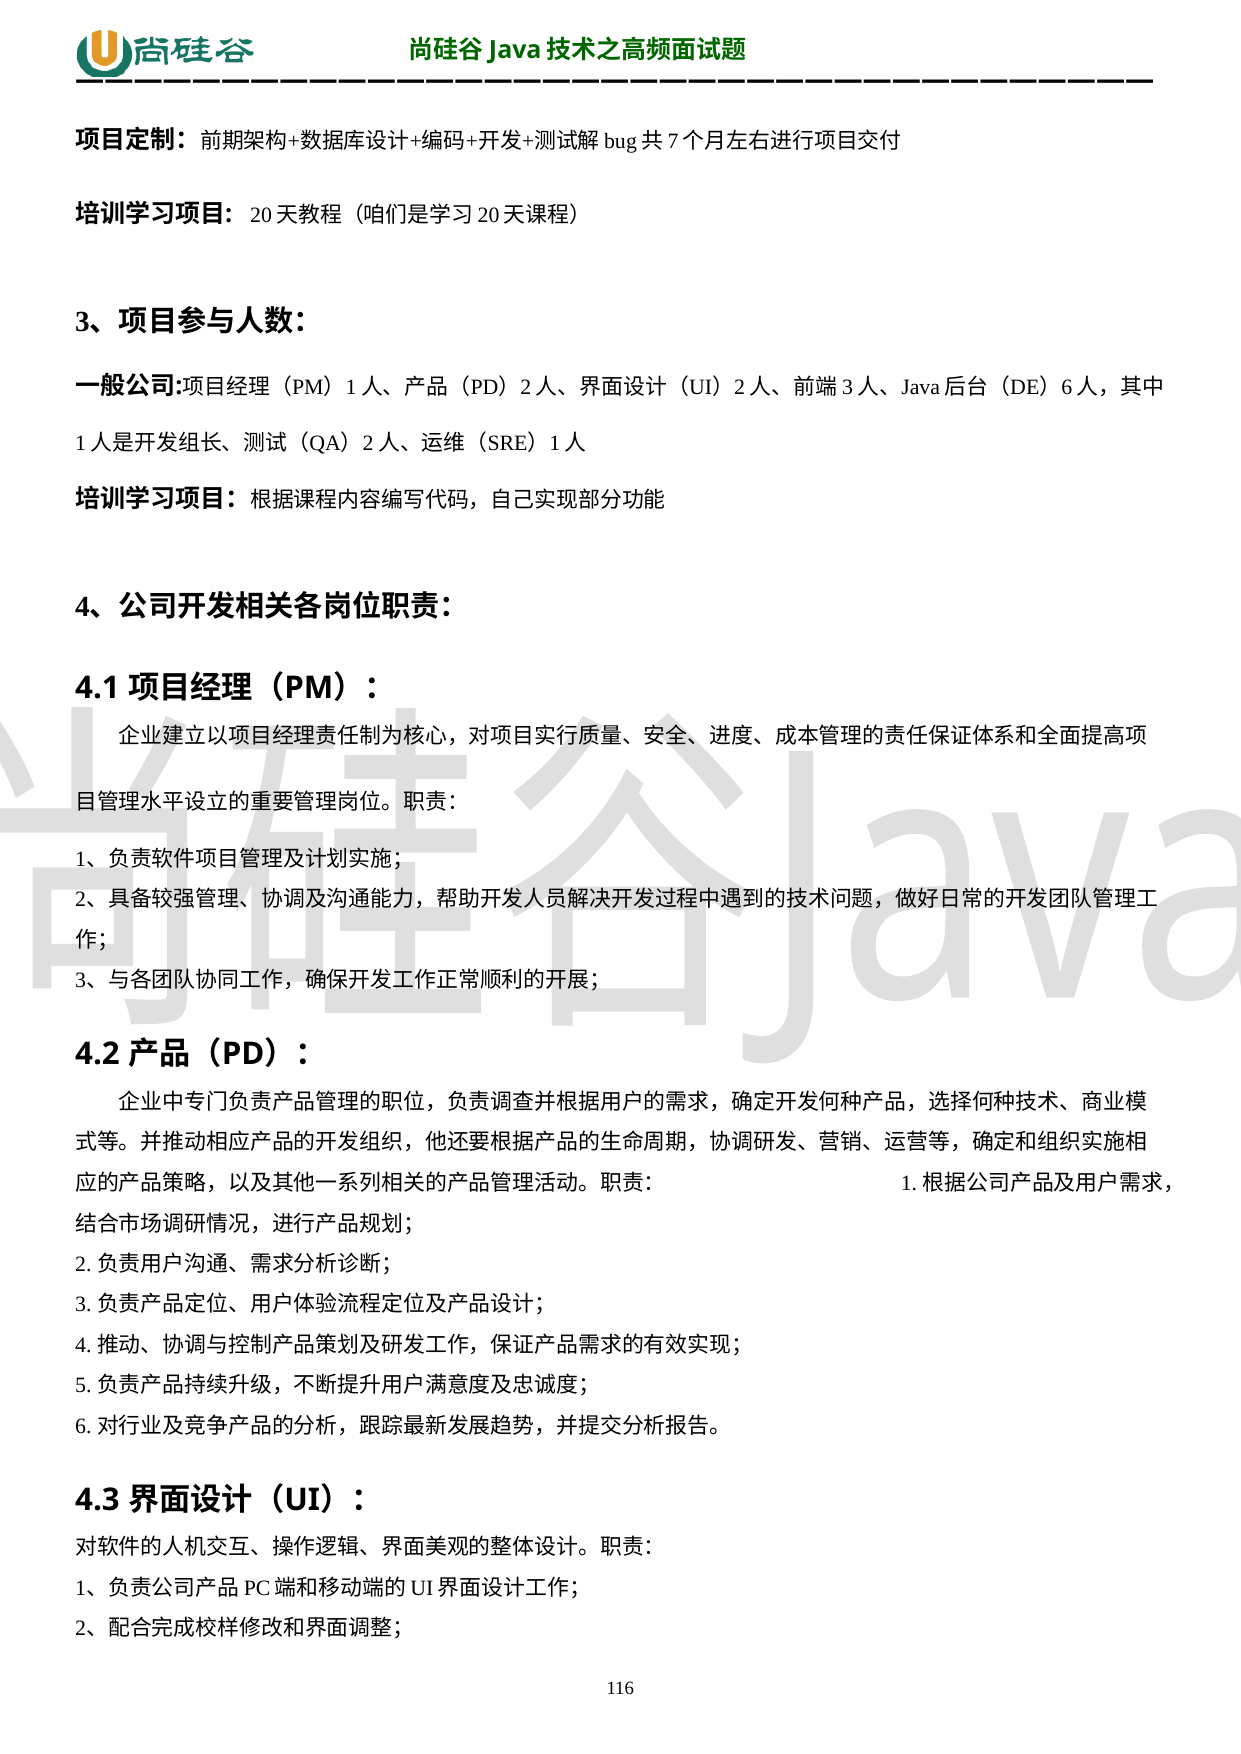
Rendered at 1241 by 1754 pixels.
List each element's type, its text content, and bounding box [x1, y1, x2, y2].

text 对软件的人机交互、操作逻辑、界面美观的整体设计。职责： [75, 1529, 1165, 1561]
subtitle 3、项目参与人数： [75, 286, 1165, 351]
text 培训学习项目：根据课程内容编写代码，自己实现部分功能 [75, 464, 1165, 529]
text 一般公司:项目经理（PM）1人、产品（PD）2人、界面设计（UI）2人、前端 3人、Java后台（DE）6人，其中1人是开发组长、测试（QA）2人、运维（SRE）1人 [75, 351, 1165, 457]
text 企业建立以项目经理责任制为核心，对项目实行质量、安全、进度、成本管理的责任保证体系和全面提高项目管理水平设立的重要管理岗位。职责： [75, 717, 1165, 831]
subtitle 4.1 项目经理（PM）： [75, 652, 1165, 717]
text 2、具备较强管理、协调及沟通能力，帮助开发人员解决开发过程中遇到的技术问题，做好日常的开发团队管理工作； [75, 881, 1165, 954]
text 2、配合完成校样修改和界面调整； [75, 1610, 1165, 1642]
subtitle 4.3 界面设计（UI）： [75, 1464, 1165, 1529]
text 培训学习项目: 20天教程（咱们是学习20天课程） [75, 179, 1165, 244]
text 6. 对行业及竞争产品的分析，跟踪最新发展趋势，并提交分析报告。 [75, 1407, 1165, 1440]
text 2. 负责用户沟通、需求分析诊断； [75, 1246, 1165, 1278]
text 3、与各团队协同工作，确保开发工作正常顺利的开展； [75, 962, 1165, 994]
subtitle 4、公司开发相关各岗位职责： [75, 571, 1165, 636]
text 1、负责软件项目管理及计划实施； [75, 840, 1165, 873]
text 3. 负责产品定位、用户体验流程定位及产品设计； [75, 1286, 1165, 1318]
picture [75, 29, 253, 77]
text 企业中专门负责产品管理的职位，负责调查并根据用户的需求，确定开发何种产品，选择何种技术、商业模式等。并推动相应产品的开发组织，他还要根据产品的生命周期，协调研发、营销、运营等，确定和组织实施相应的产品策略，以及其他一系列相关的产品管理活动。职责： 1. 根据公司产品及用户需求，结合市场调研情况，进行产品规划； [75, 1083, 1165, 1238]
text 5. 负责产品持续升级，不断提升用户满意度及忠诚度； [75, 1367, 1165, 1399]
text 项目定制：前期架构+数据库设计+编码+开发+测试解bug共7个月左右进行项目交付 [75, 105, 1165, 170]
text 4. 推动、协调与控制产品策划及研发工作，保证产品需求的有效实现； [75, 1326, 1165, 1359]
subtitle 4.2 产品（PD）： [75, 1018, 1165, 1083]
text 1、负责公司产品PC端和移动端的UI界面设计工作； [75, 1569, 1165, 1602]
